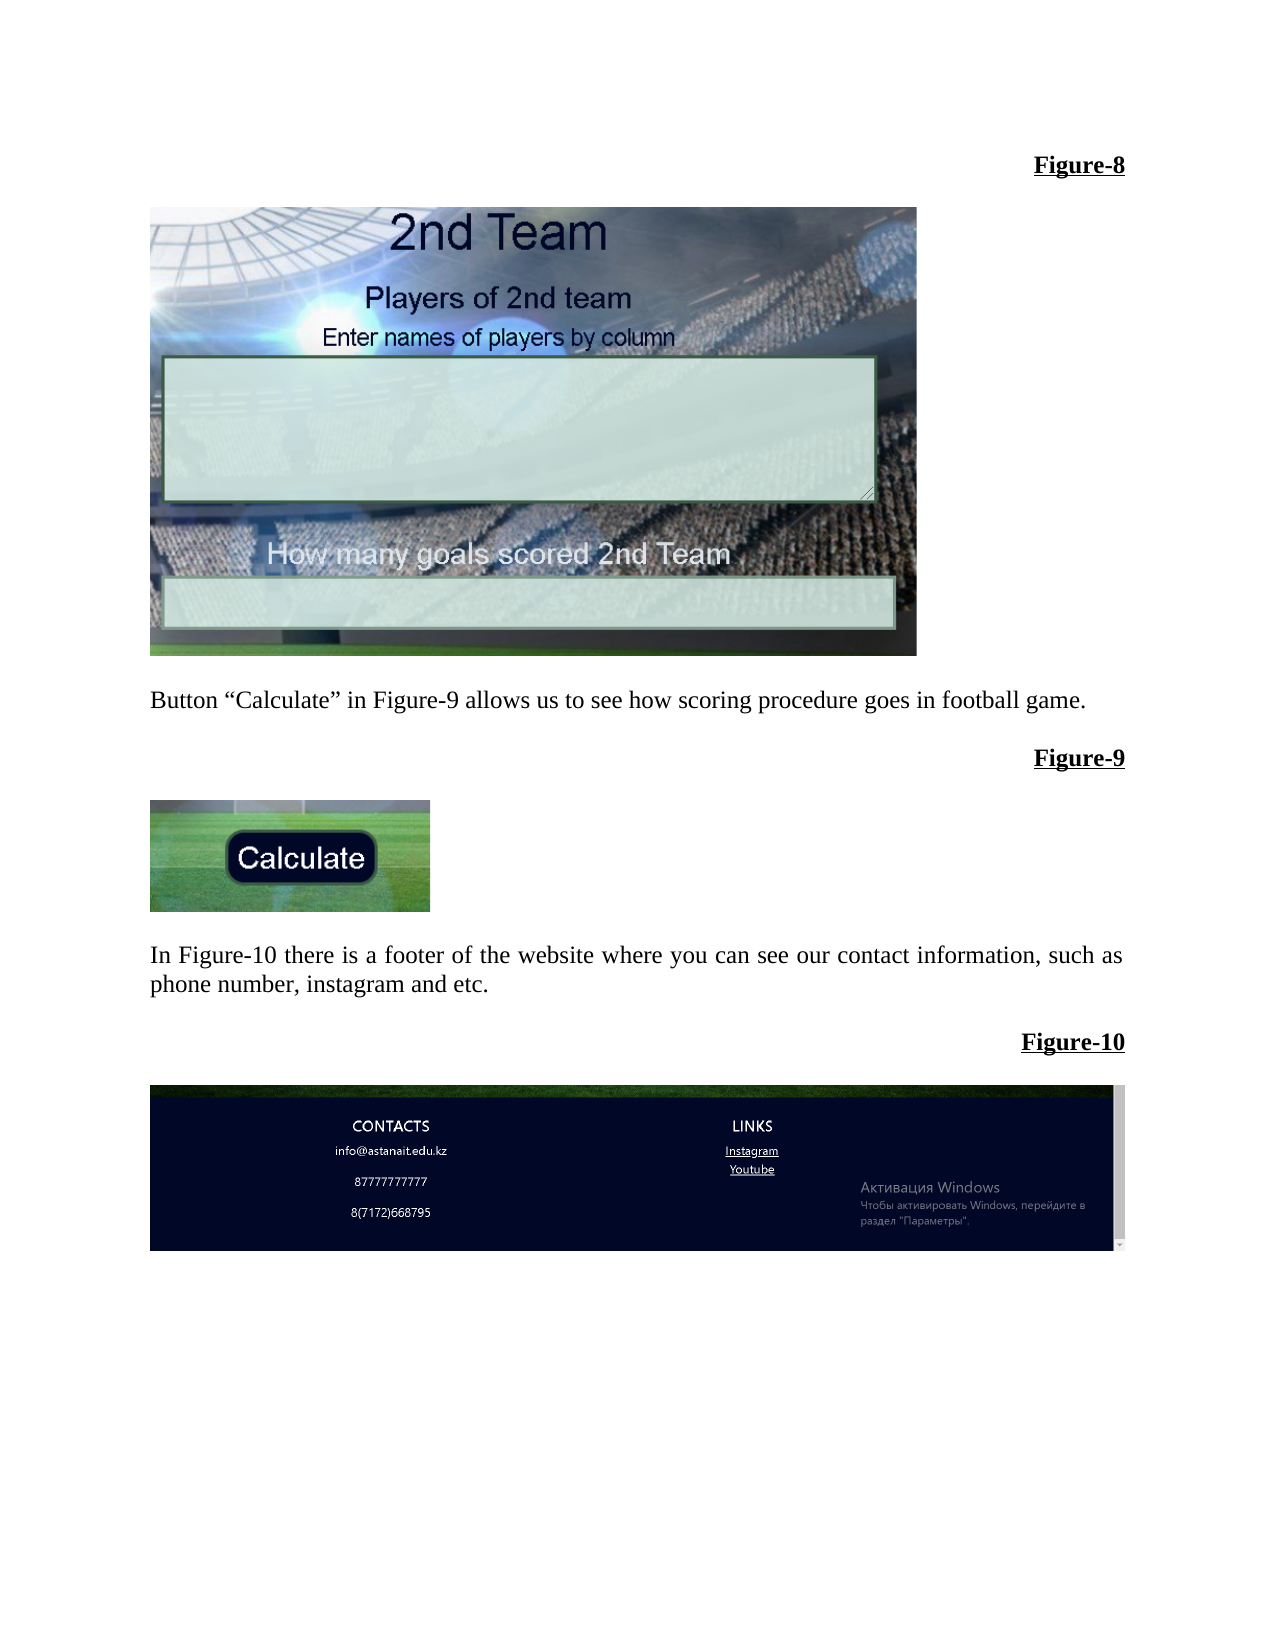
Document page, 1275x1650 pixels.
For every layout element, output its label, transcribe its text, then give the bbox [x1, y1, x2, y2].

picture [150, 1085, 1125, 1251]
picture [150, 800, 431, 912]
text In Figure-10 there is a footer of the website where you can see our contact information, such as phone number, instagram and etc. [150, 940, 1125, 998]
picture [150, 207, 917, 656]
text Button “Calculate” in Figure-9 allows us to see how scoring procedure goes in football game. [150, 685, 1125, 714]
text Figure-10 [150, 1027, 1125, 1056]
text Figure-9 [150, 743, 1125, 772]
text Figure-8 [150, 150, 1125, 179]
